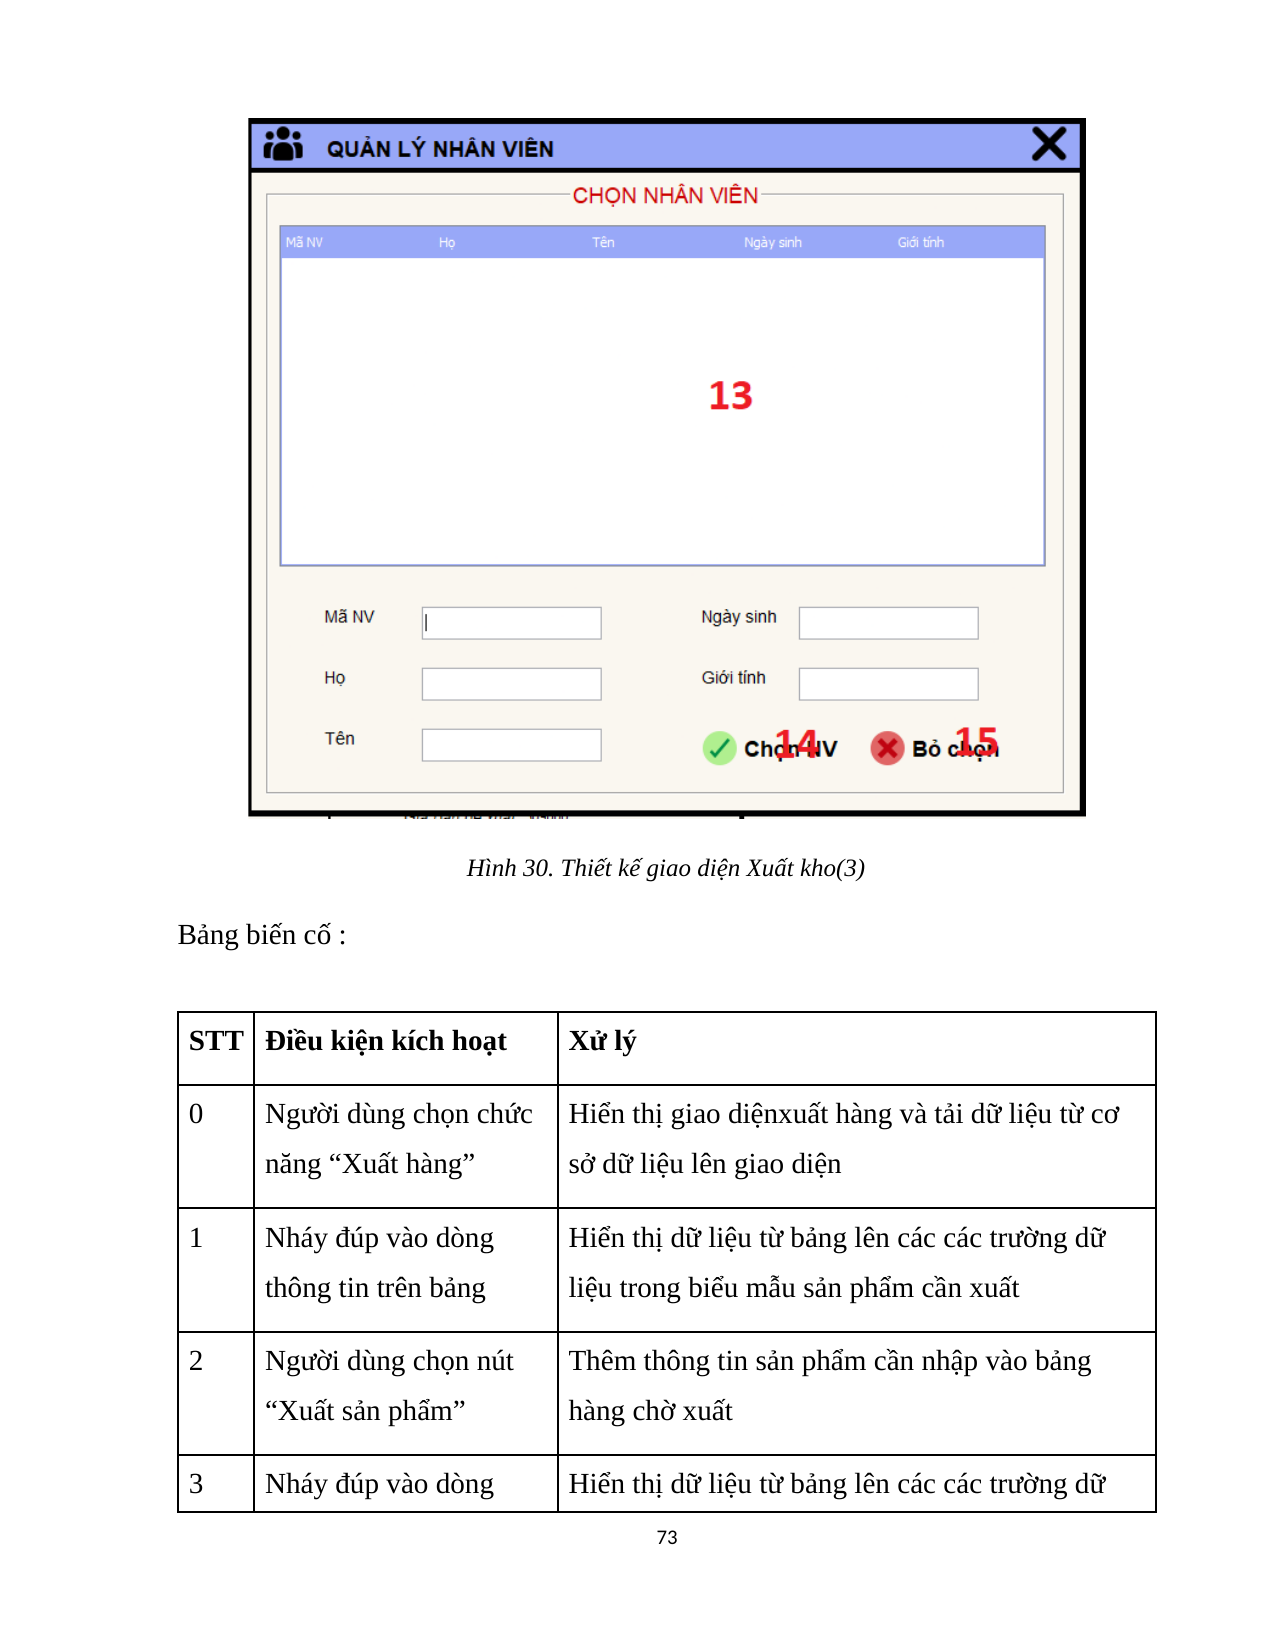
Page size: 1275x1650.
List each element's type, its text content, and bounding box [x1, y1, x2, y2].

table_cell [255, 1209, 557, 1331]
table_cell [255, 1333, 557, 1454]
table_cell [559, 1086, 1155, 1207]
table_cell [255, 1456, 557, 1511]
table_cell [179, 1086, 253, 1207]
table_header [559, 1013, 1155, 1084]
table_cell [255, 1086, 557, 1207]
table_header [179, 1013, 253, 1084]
text Bảng biến cố : [177, 917, 1157, 951]
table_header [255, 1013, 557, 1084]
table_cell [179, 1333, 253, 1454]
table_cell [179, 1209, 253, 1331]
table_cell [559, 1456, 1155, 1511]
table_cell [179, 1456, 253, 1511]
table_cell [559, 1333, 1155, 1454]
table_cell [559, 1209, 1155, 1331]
picture [248, 118, 1086, 819]
